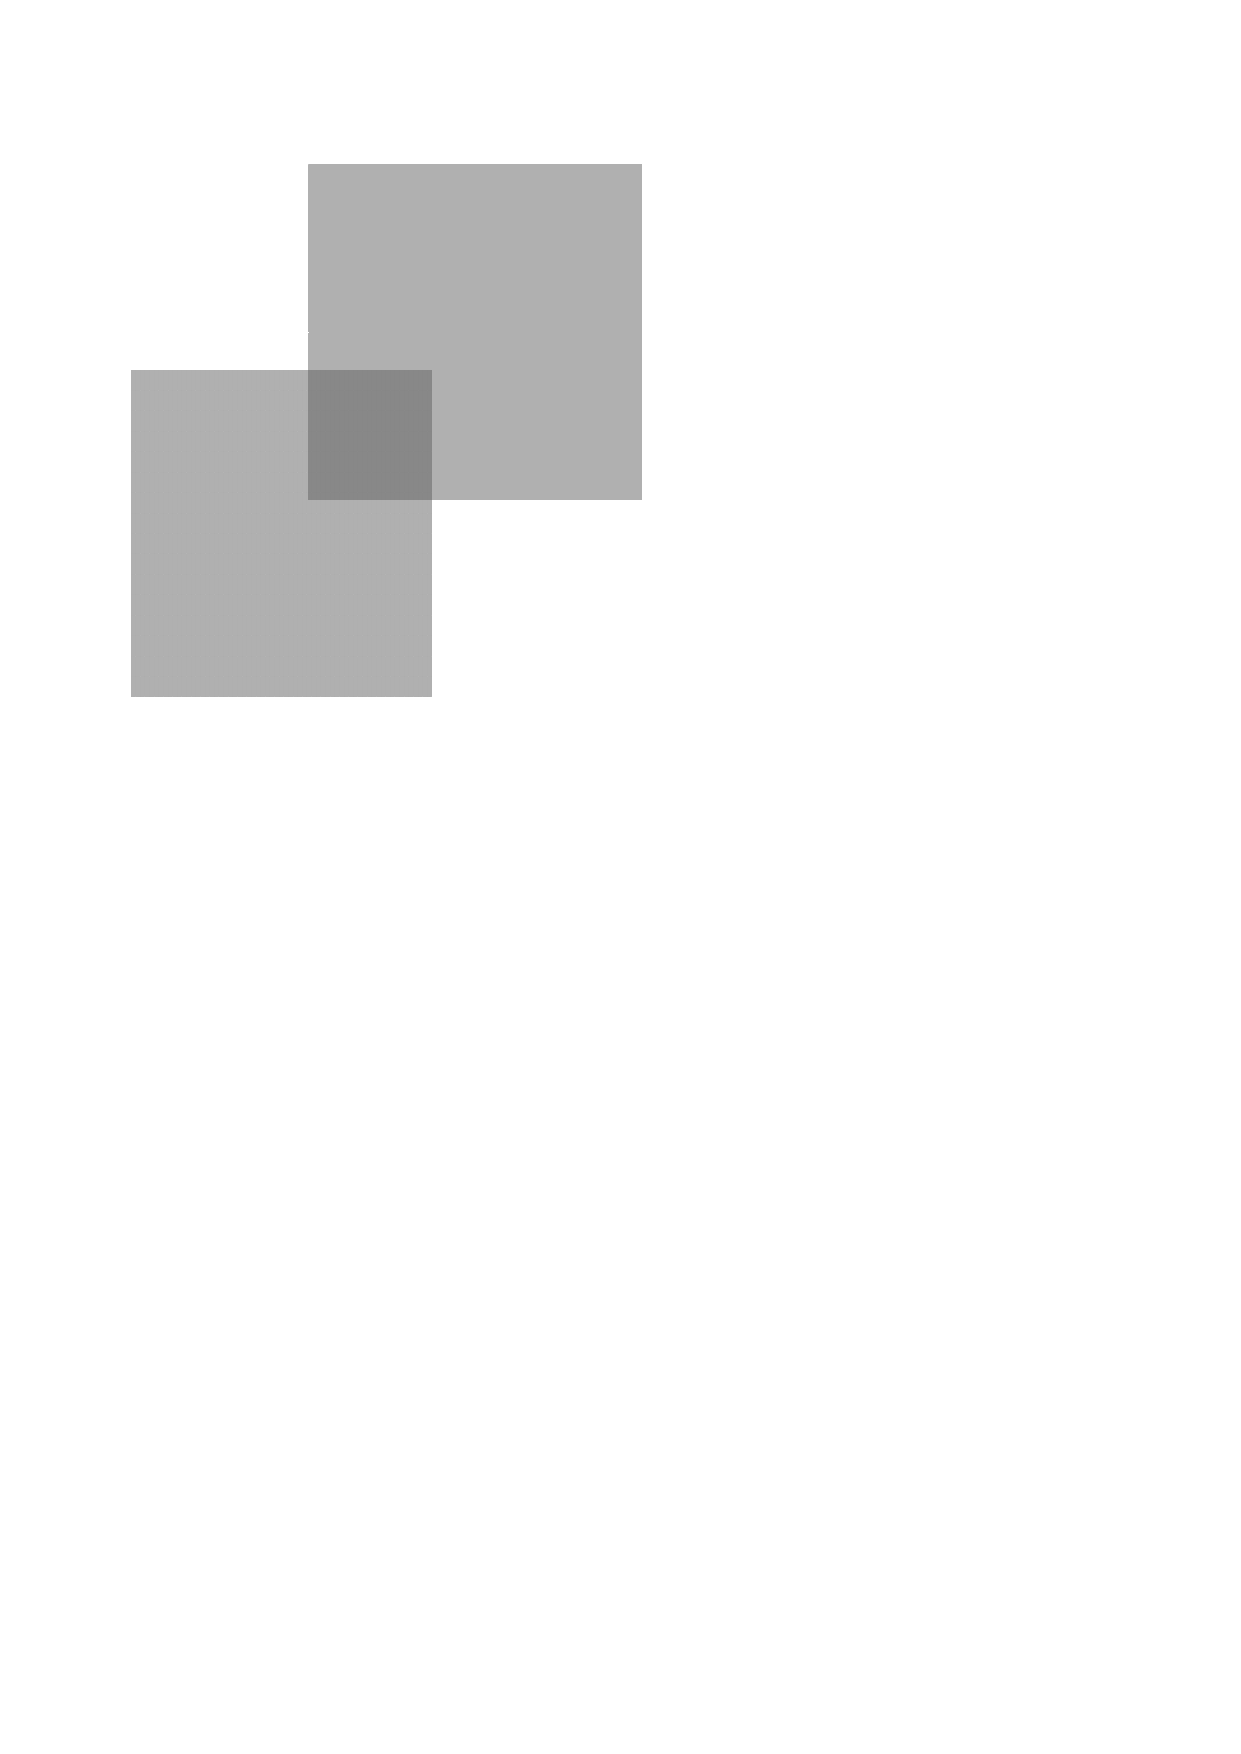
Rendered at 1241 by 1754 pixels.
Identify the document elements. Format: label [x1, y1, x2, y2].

picture [131, 164, 642, 697]
